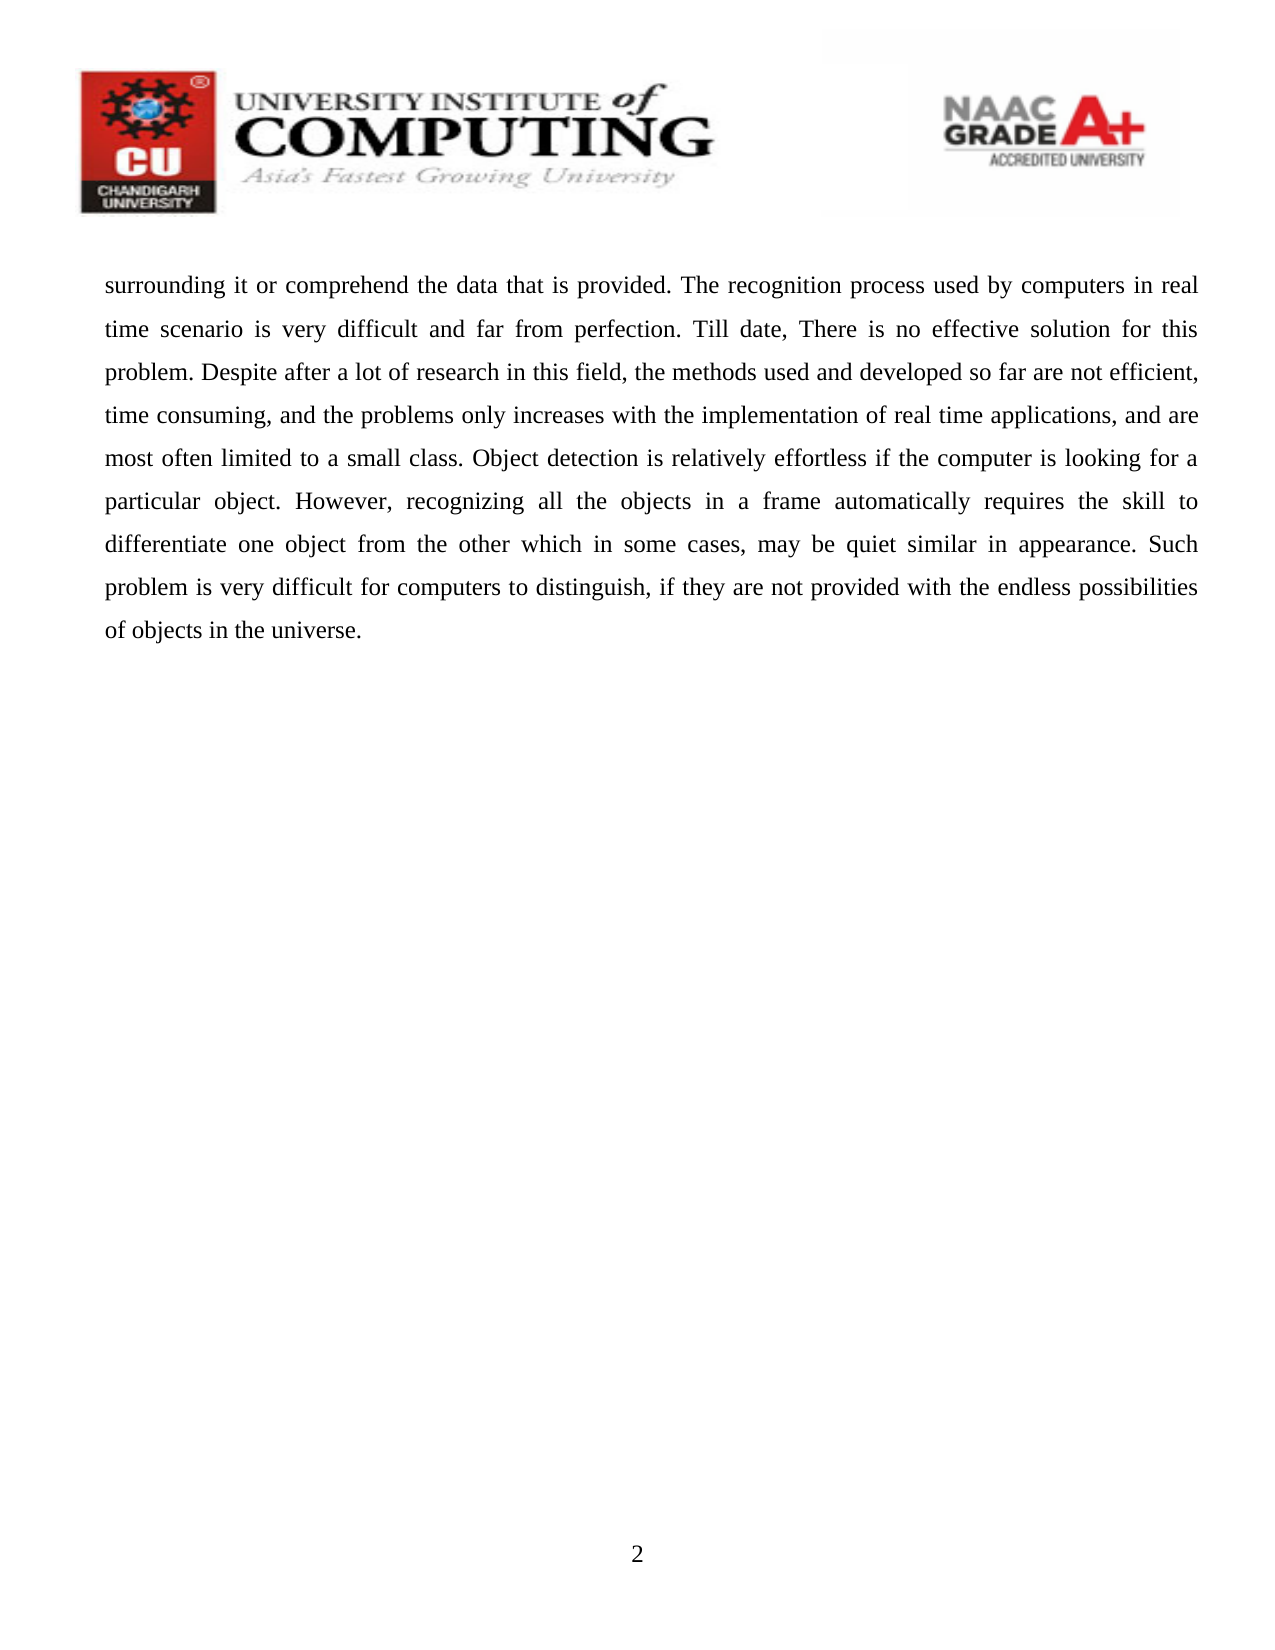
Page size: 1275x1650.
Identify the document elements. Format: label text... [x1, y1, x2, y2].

picture [75, 29, 1181, 217]
